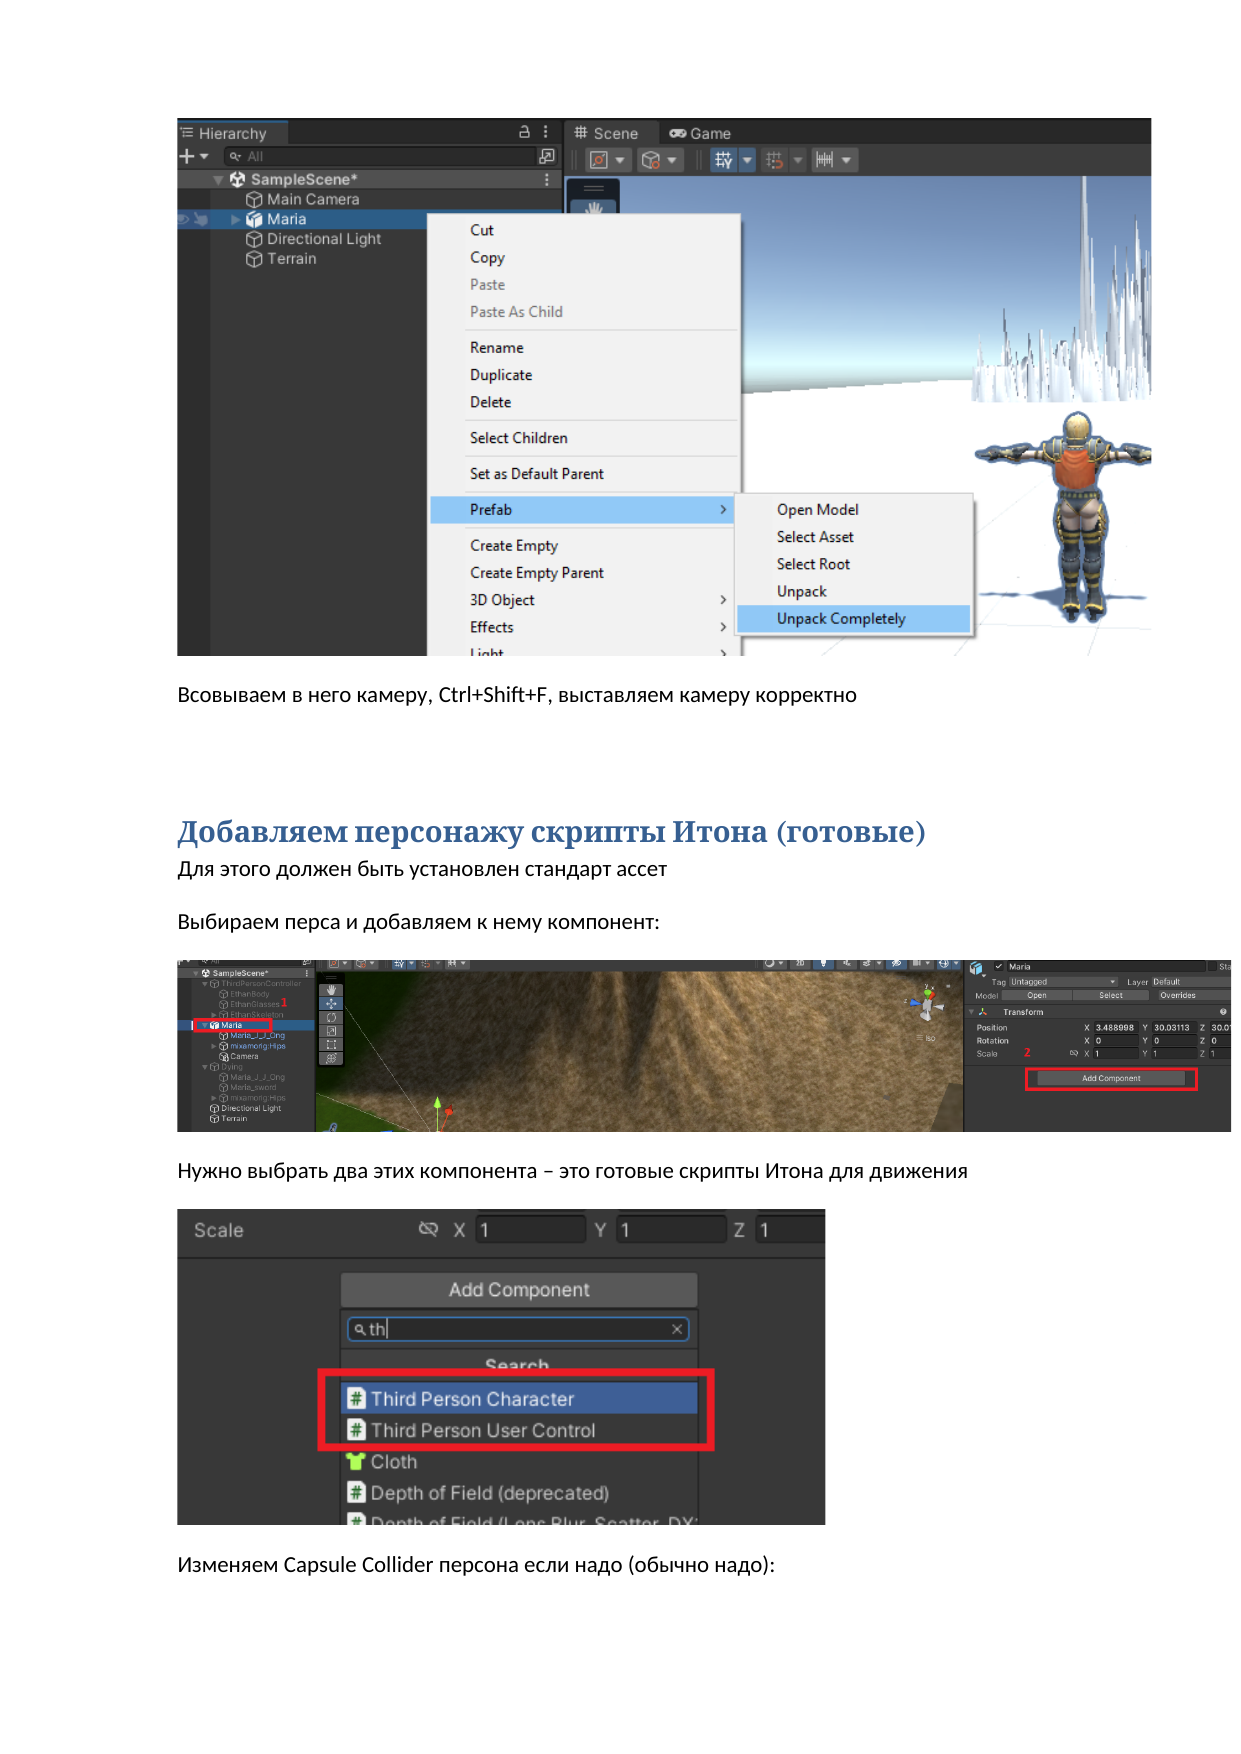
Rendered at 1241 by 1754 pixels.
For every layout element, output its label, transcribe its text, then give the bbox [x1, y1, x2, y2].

text Всовываем в него камеру, Ctrl+Shift+F, выставляем камеру корректно [177, 681, 1152, 708]
picture [177, 1209, 826, 1525]
text Для этого должен быть установлен стандарт ассет [177, 854, 1152, 882]
text Изменяем Capsule Collider персона если надо (обычно надо): [177, 1550, 1152, 1578]
text Выбираем перса и добавляем к нему компонент: [177, 907, 1152, 935]
picture [177, 960, 1232, 1132]
subtitle Добавляем персонажу скрипты Итона (готовые) [177, 816, 1152, 849]
picture [177, 118, 1152, 656]
text Нужно выбрать два этих компонента – это готовые скрипты Итона для движения [177, 1156, 1152, 1184]
